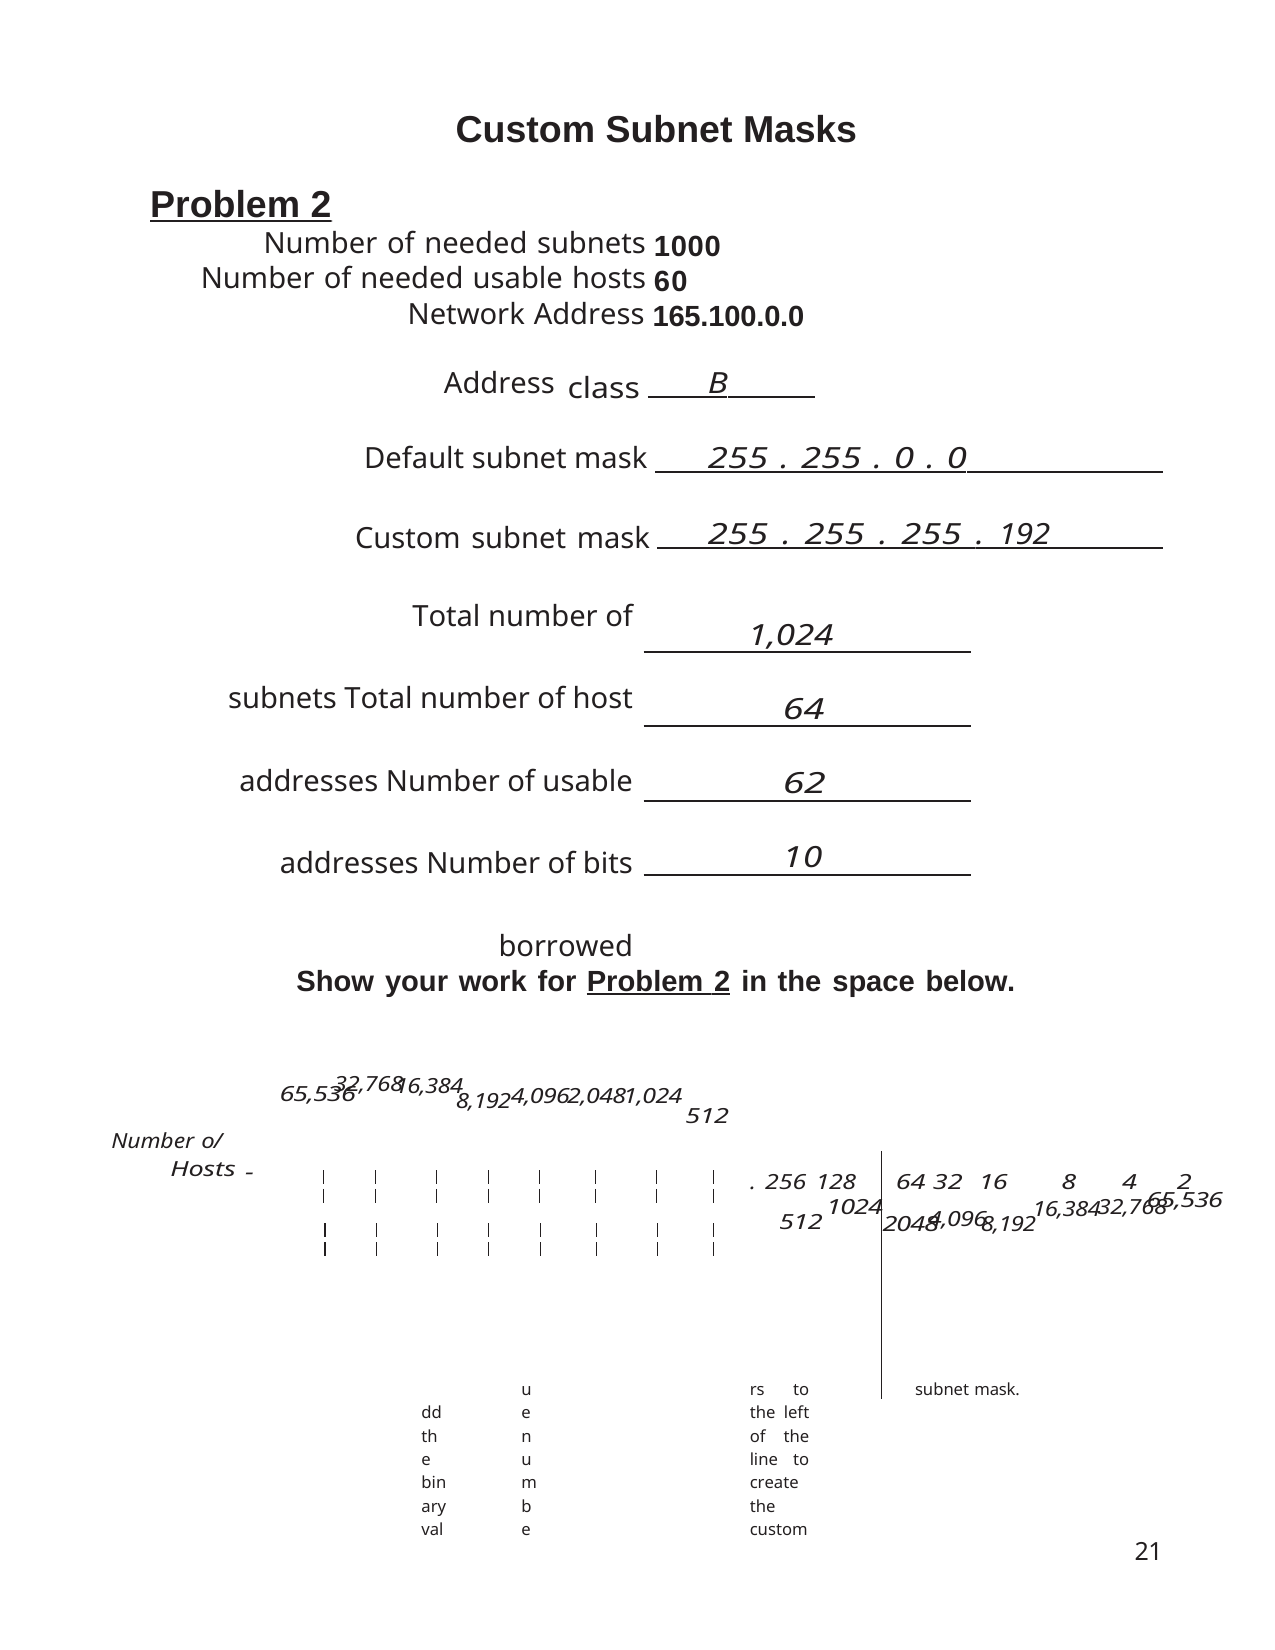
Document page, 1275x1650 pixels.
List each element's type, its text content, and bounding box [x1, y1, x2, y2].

text 64 [783, 688, 1237, 728]
text Network Address 165.100.0.0 [0, 299, 1212, 334]
text Add the binary value numbers to the left of the line to create the custom subnet mask. [749, 1378, 809, 1541]
text Hosts - [170, 1154, 276, 1182]
text . 256 128 [750, 1167, 877, 1195]
text 64 32 16 8 4 2 [896, 1167, 1237, 1195]
text Custom subnet mask 255 . 255 . 255 . 192 [355, 513, 1237, 557]
text Number of needed usable hosts 60 [0, 264, 888, 299]
text Number o/ [111, 1129, 276, 1154]
subtitle Show your work for Problem 2 in the space below. [296, 965, 1237, 998]
text 10 [783, 837, 1237, 876]
text Problem 2 [150, 182, 1237, 225]
text Total number of subnets Total number of host addresses Number of usable addresses Number of bits borrowed [215, 595, 633, 965]
text 1,024 [748, 614, 1237, 654]
text Number of needed subnets 1000 [0, 228, 984, 264]
subtitle Custom Subnet Masks [75, 107, 1237, 150]
text 62 [783, 762, 1237, 802]
text Add the binary value numbers to the left of the line to create the custom subnet mask. [915, 1378, 1237, 1401]
text Default subnet mask 255 . 255 . 0 . 0 [364, 438, 1237, 483]
text Address class B [21, 362, 1237, 407]
